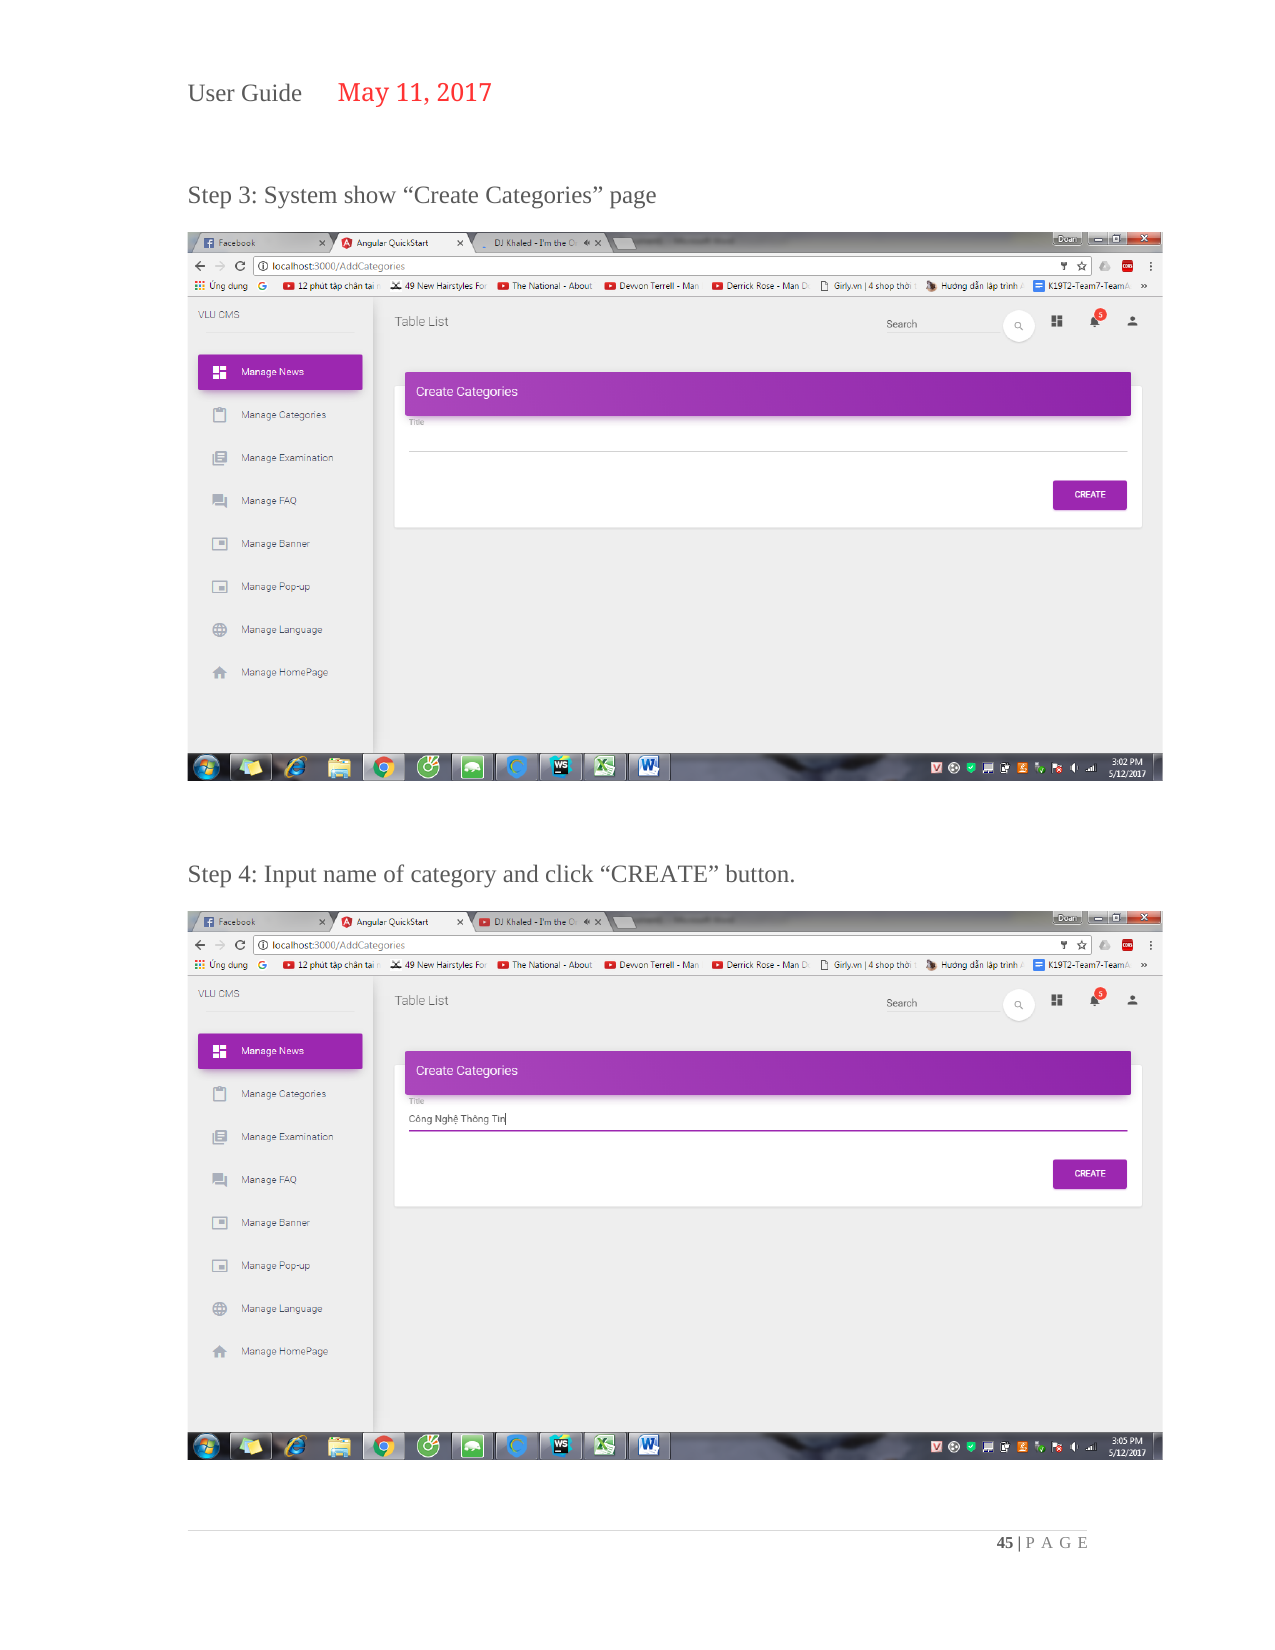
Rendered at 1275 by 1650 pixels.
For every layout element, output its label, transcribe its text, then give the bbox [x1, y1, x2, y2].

text Step 3: System show “Create Categories” page [187, 180, 1087, 209]
text Step 4: Input name of category and click “CREATE” button. [187, 859, 1087, 888]
picture [187, 911, 1163, 1460]
picture [187, 232, 1163, 781]
